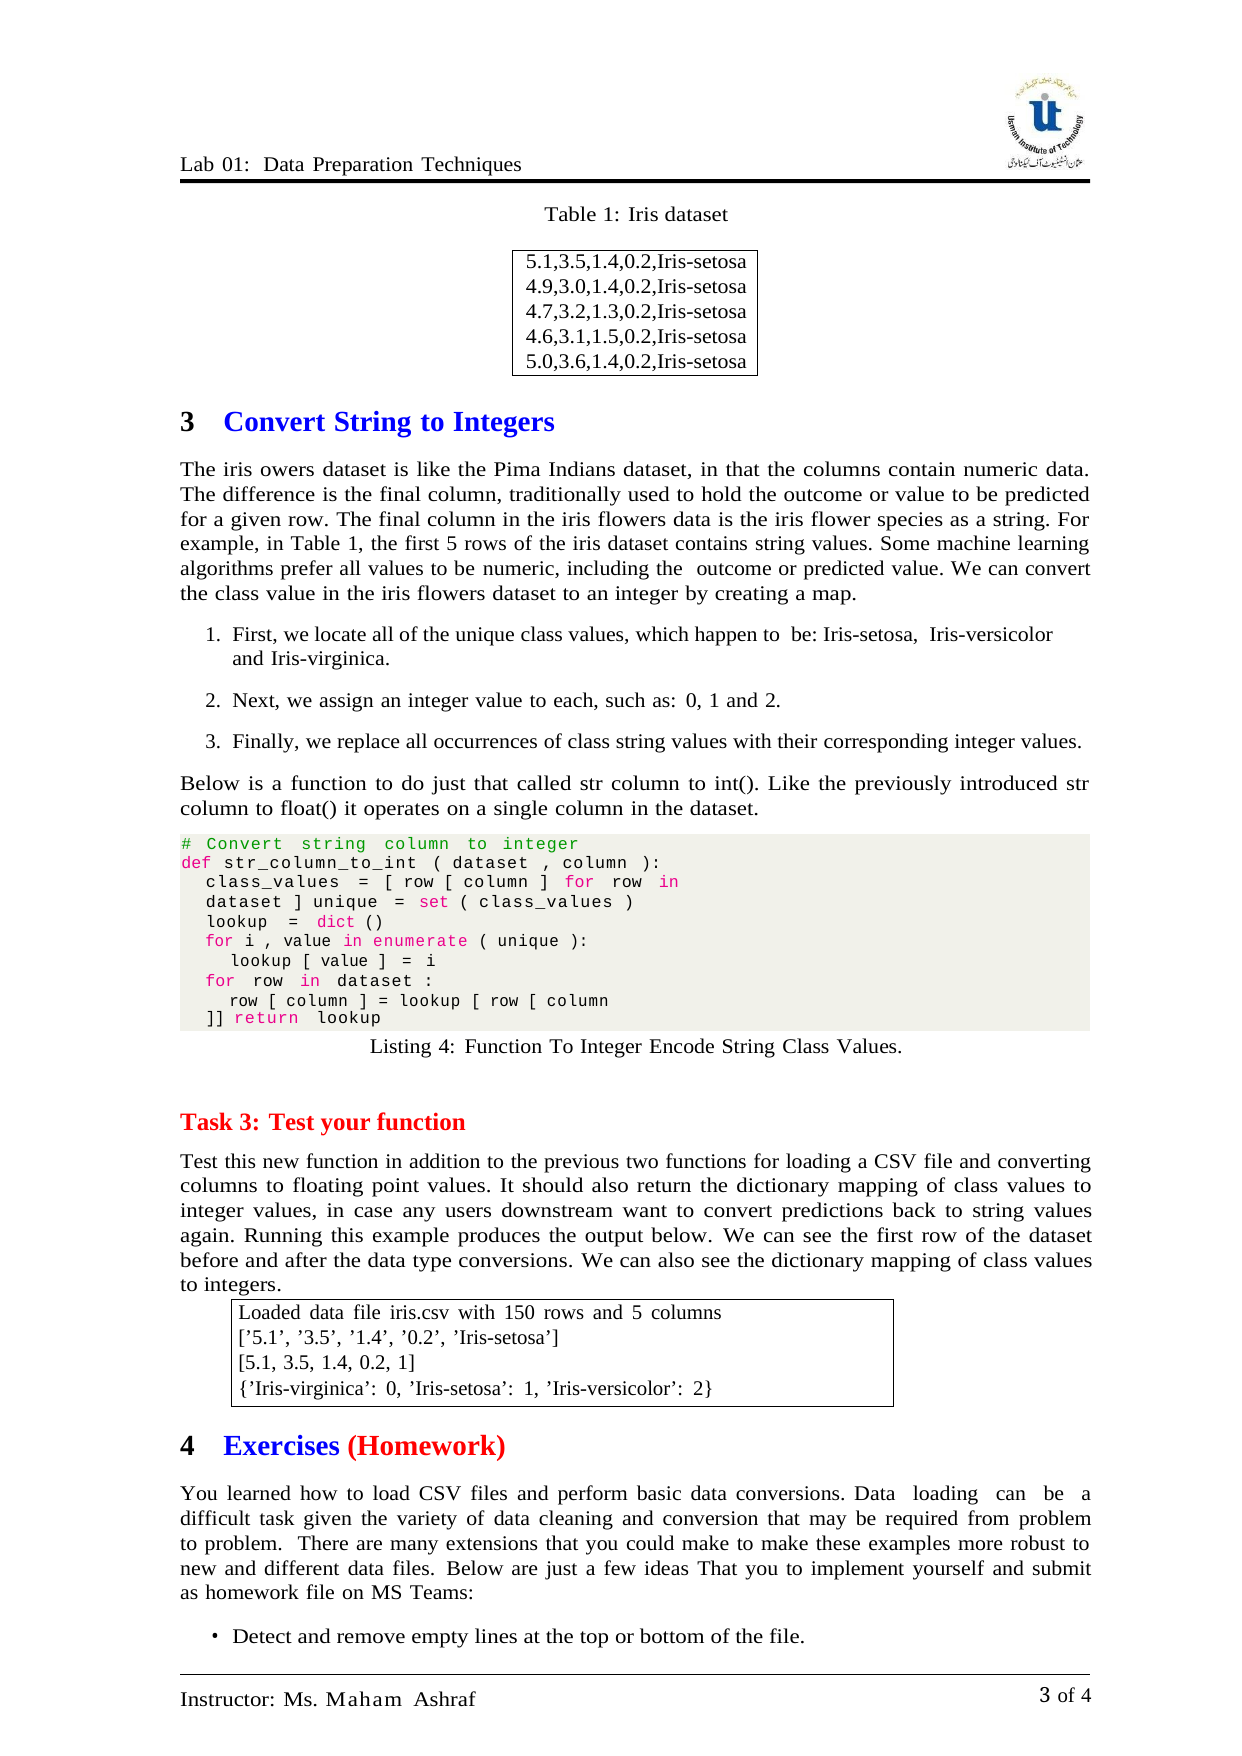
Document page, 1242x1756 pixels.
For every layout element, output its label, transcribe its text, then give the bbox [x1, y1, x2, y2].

subtitle Convert String to Integers [180, 404, 1202, 438]
text Listing 4: Function To Integer Encode String Class Values. [180, 834, 1092, 1058]
list Finally, we replace all occurrences of class string values with their corresponding integer values. [205, 729, 1202, 753]
subtitle Exercises (Homework) [180, 1428, 1202, 1462]
text Table 1: Iris dataset [180, 202, 1092, 226]
picture [1004, 73, 1085, 170]
list Next, we assign an integer value to each, such as: 0, 1 and 2. [205, 688, 1202, 712]
list Detect and remove empty lines at the top or bottom of the file. [211, 1621, 1202, 1650]
text The iris owers dataset is like the Pima Indians dataset, in that the columns contain numeric data. The difference is the final column, traditionally used to hold the outcome or value to be predicted for a given row. The final column in the iris flowers data is the iris flower species as a string. For example, in Table 1, the first 5 rows of the iris dataset contains string values. Some machine learning algorithms prefer all values to be numeric, including the outcome or predicted value. We can convert the class value in the iris flowers dataset to an integer by creating a map. [180, 457, 1092, 605]
text You learned how to load CSV files and perform basic data conversions. Data loading can be a difficult task given the variety of data cleaning and conversion that may be required from problem to problem. There are many extensions that you could make to make these examples more robust to new and different data files. Below are just a few ideas That you to implement yourself and submit as homework file on MS Teams: [180, 1481, 1092, 1604]
text Below is a function to do just that called str column to int(). Like the previously introduced str column to float() it operates on a single column in the dataset. [180, 771, 1092, 820]
subtitle Task 3: Test your function [180, 1107, 1202, 1136]
text Test this new function in addition to the previous two functions for loading a CSV file and converting columns to floating point values. It should also return the dictionary mapping of class values to integer values, in case any users downstream want to convert predictions back to string values again. Running this example produces the output below. We can see the first row of the dataset before and after the data type conversions. We can also see the dictionary mapping of class values to integers. [180, 1149, 1093, 1296]
list First, we locate all of the unique class values, which happen to be: Iris-setosa, Iris-versicolor and Iris-virginica. [205, 622, 1083, 670]
